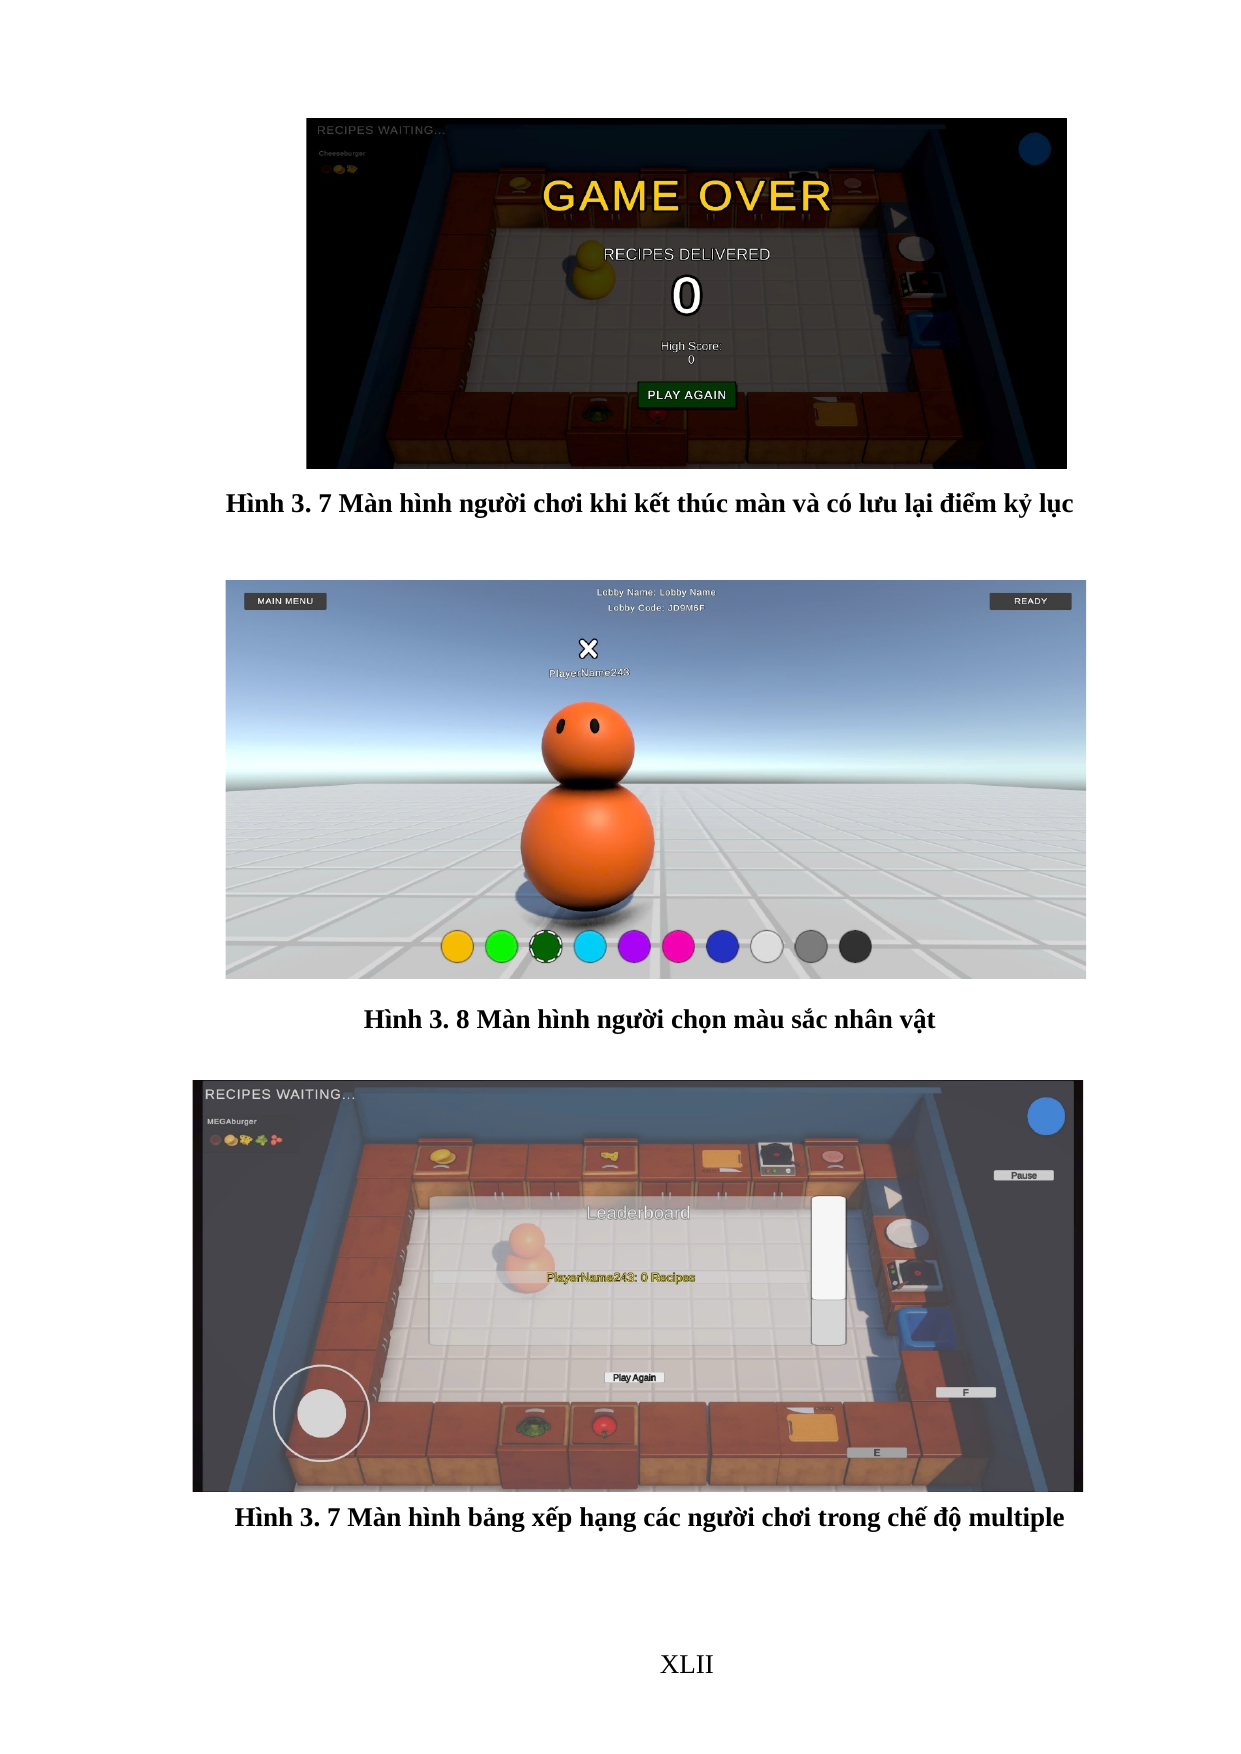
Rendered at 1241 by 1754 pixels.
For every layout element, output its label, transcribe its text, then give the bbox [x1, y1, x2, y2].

text Hình 3. 7 Màn hình người chơi khi kết thúc màn và có lưu lại điểm kỷ lục [177, 488, 1122, 519]
picture [192, 1080, 1084, 1492]
picture [306, 118, 1067, 469]
text Hình 3. 7 Màn hình bảng xếp hạng các người chơi trong chế độ multiple [177, 1501, 1122, 1532]
picture [225, 580, 1087, 979]
